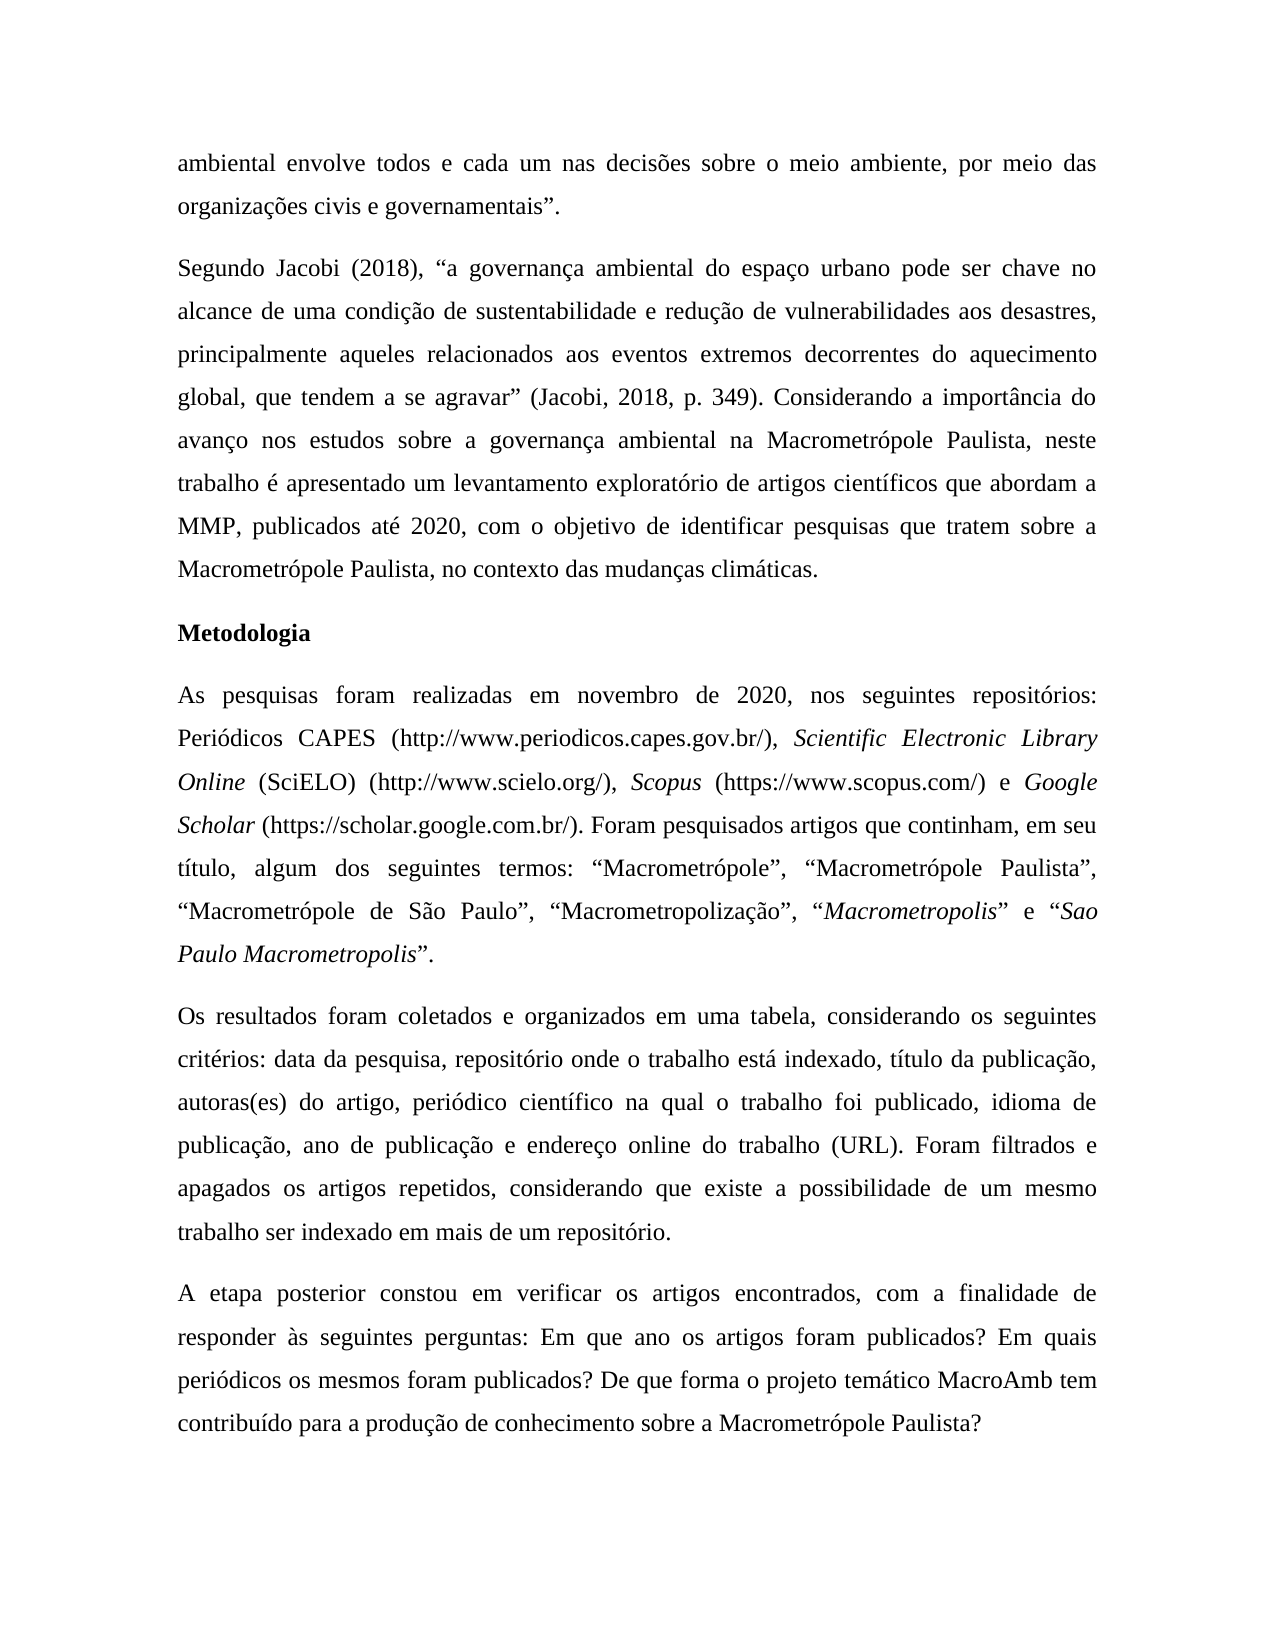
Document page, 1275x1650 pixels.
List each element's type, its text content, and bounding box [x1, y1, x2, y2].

text A etapa posterior constou em verificar os artigos encontrados, com a finalidade de responder às seguintes perguntas: Em que ano os artigos foram publicados? Em quais periódicos os mesmos foram publicados? De que forma o projeto temático MacroAmb tem contribuído para a produção de conhecimento sobre a Macrometrópole Paulista? [177, 1278, 1098, 1437]
subtitle Metodologia [177, 618, 1098, 647]
text Os resultados foram coletados e organizados em uma tabela, considerando os seguintes critérios: data da pesquisa, repositório onde o trabalho está indexado, título da publicação, autoras(es) do artigo, periódico científico na qual o trabalho foi publicado, idioma de publicação, ano de publicação e endereço online do trabalho (URL). Foram filtrados e apagados os artigos repetidos, considerando que existe a possibilidade de um mesmo trabalho ser indexado em mais de um repositório. [177, 1001, 1098, 1245]
text As pesquisas foram realizadas em novembro de 2020, nos seguintes repositórios: Periódicos CAPES (http://www.periodicos.capes.gov.br/), Scientific Electronic Library Online (SciELO) (http://www.scielo.org/), Scopus (https://www.scopus.com/) e Google Scholar (https://scholar.google.com.br/). Foram pesquisados artigos que continham, em seu título, algum dos seguintes termos: “Macrometrópole”, “Macrometrópole Paulista”, “Macrometrópole de São Paulo”, “Macrometropolização”, “Macrometropolis” e “Sao Paulo Macrometropolis”. [177, 680, 1098, 968]
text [177, 148, 1098, 219]
text Segundo Jacobi (2018), “a governança ambiental do espaço urbano pode ser chave no alcance de uma condição de sustentabilidade e redução de vulnerabilidades aos desastres, principalmente aqueles relacionados aos eventos extremos decorrentes do aquecimento global, que tendem a se agravar” (Jacobi, 2018, p. 349). Considerando a importância do avanço nos estudos sobre a governança ambiental na Macrometrópole Paulista, neste trabalho é apresentado um levantamento exploratório de artigos científicos que abordam a MMP, publicados até 2020, com o objetivo de identificar pesquisas que tratem sobre a Macrometrópole Paulista, no contexto das mudanças climáticas. [177, 253, 1098, 583]
